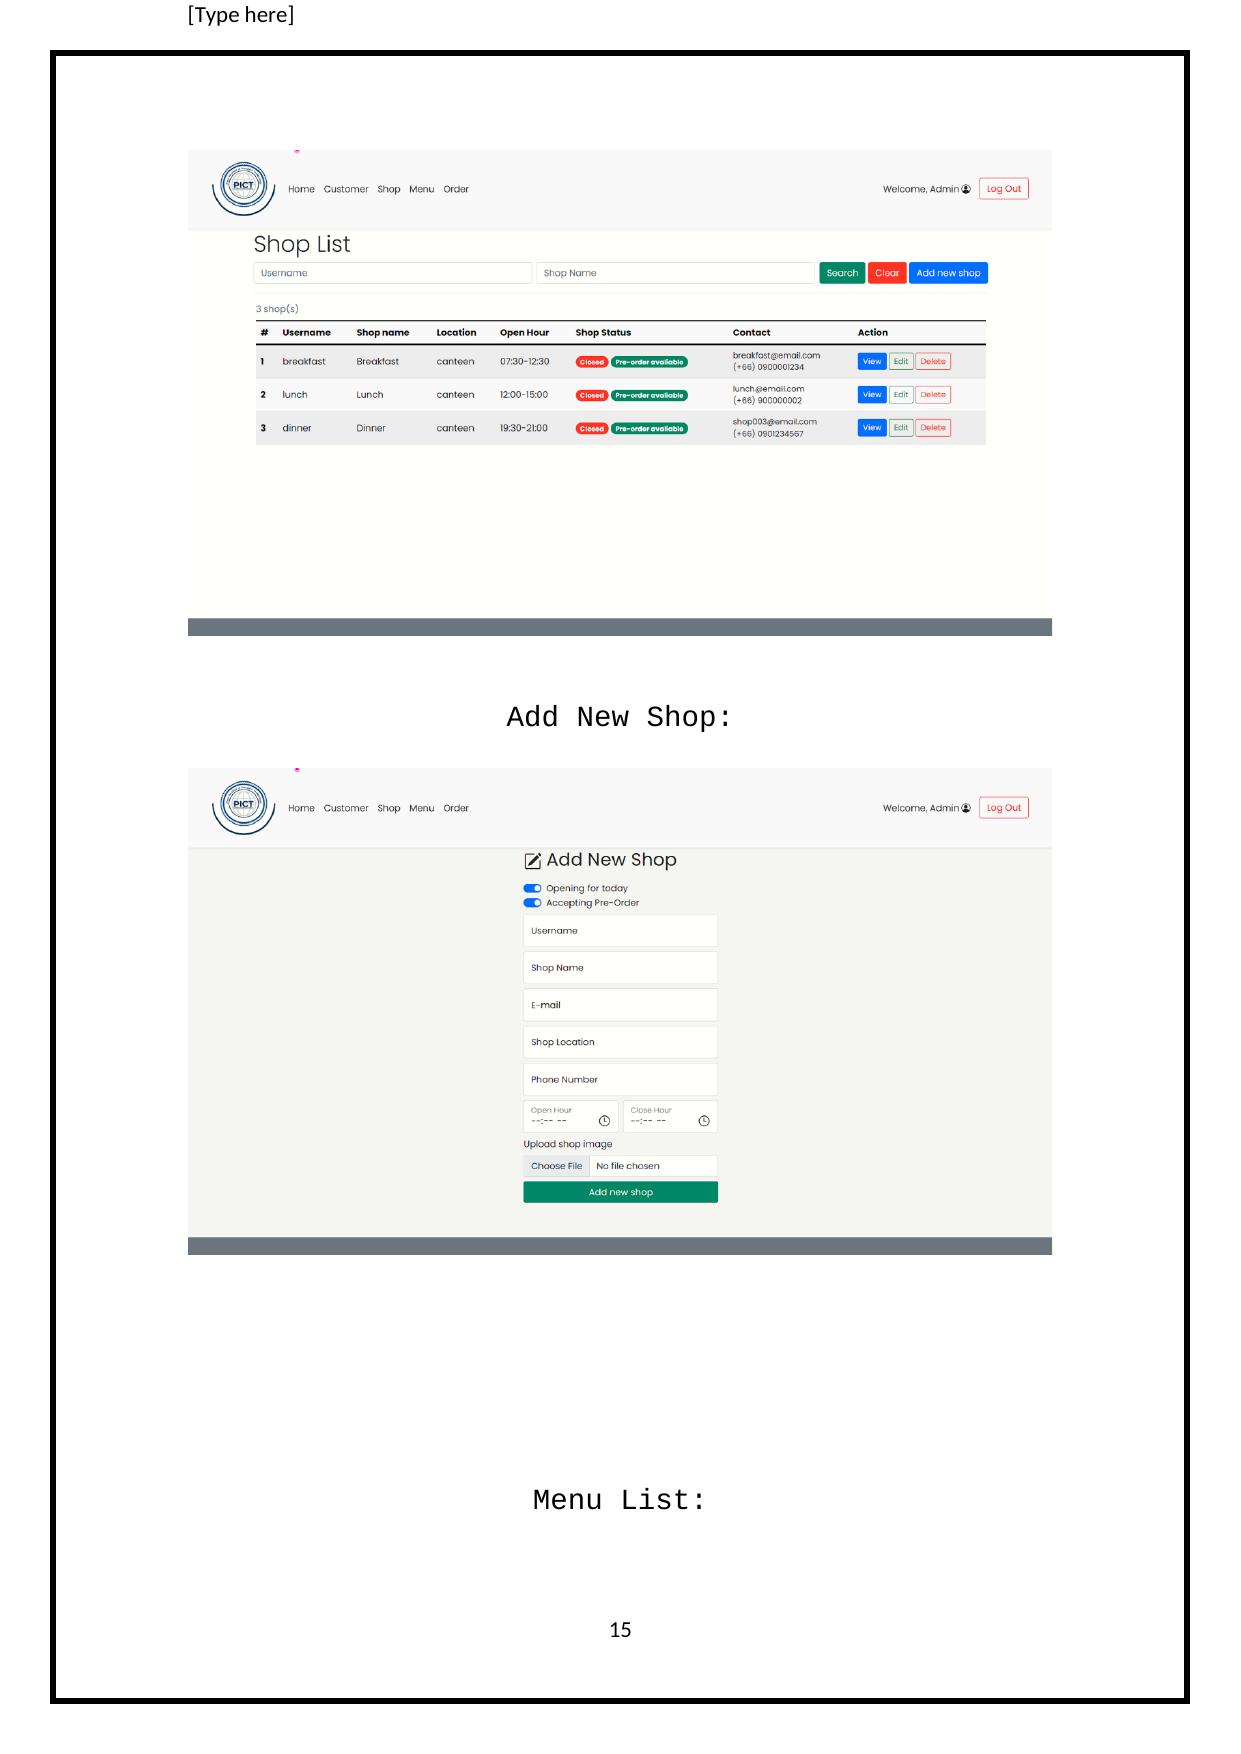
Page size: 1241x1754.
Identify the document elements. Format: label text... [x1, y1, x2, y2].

text Add New Shop: [187, 702, 1053, 735]
text Menu List: [187, 1485, 1053, 1518]
picture [188, 768, 1053, 1255]
picture [188, 150, 1053, 636]
